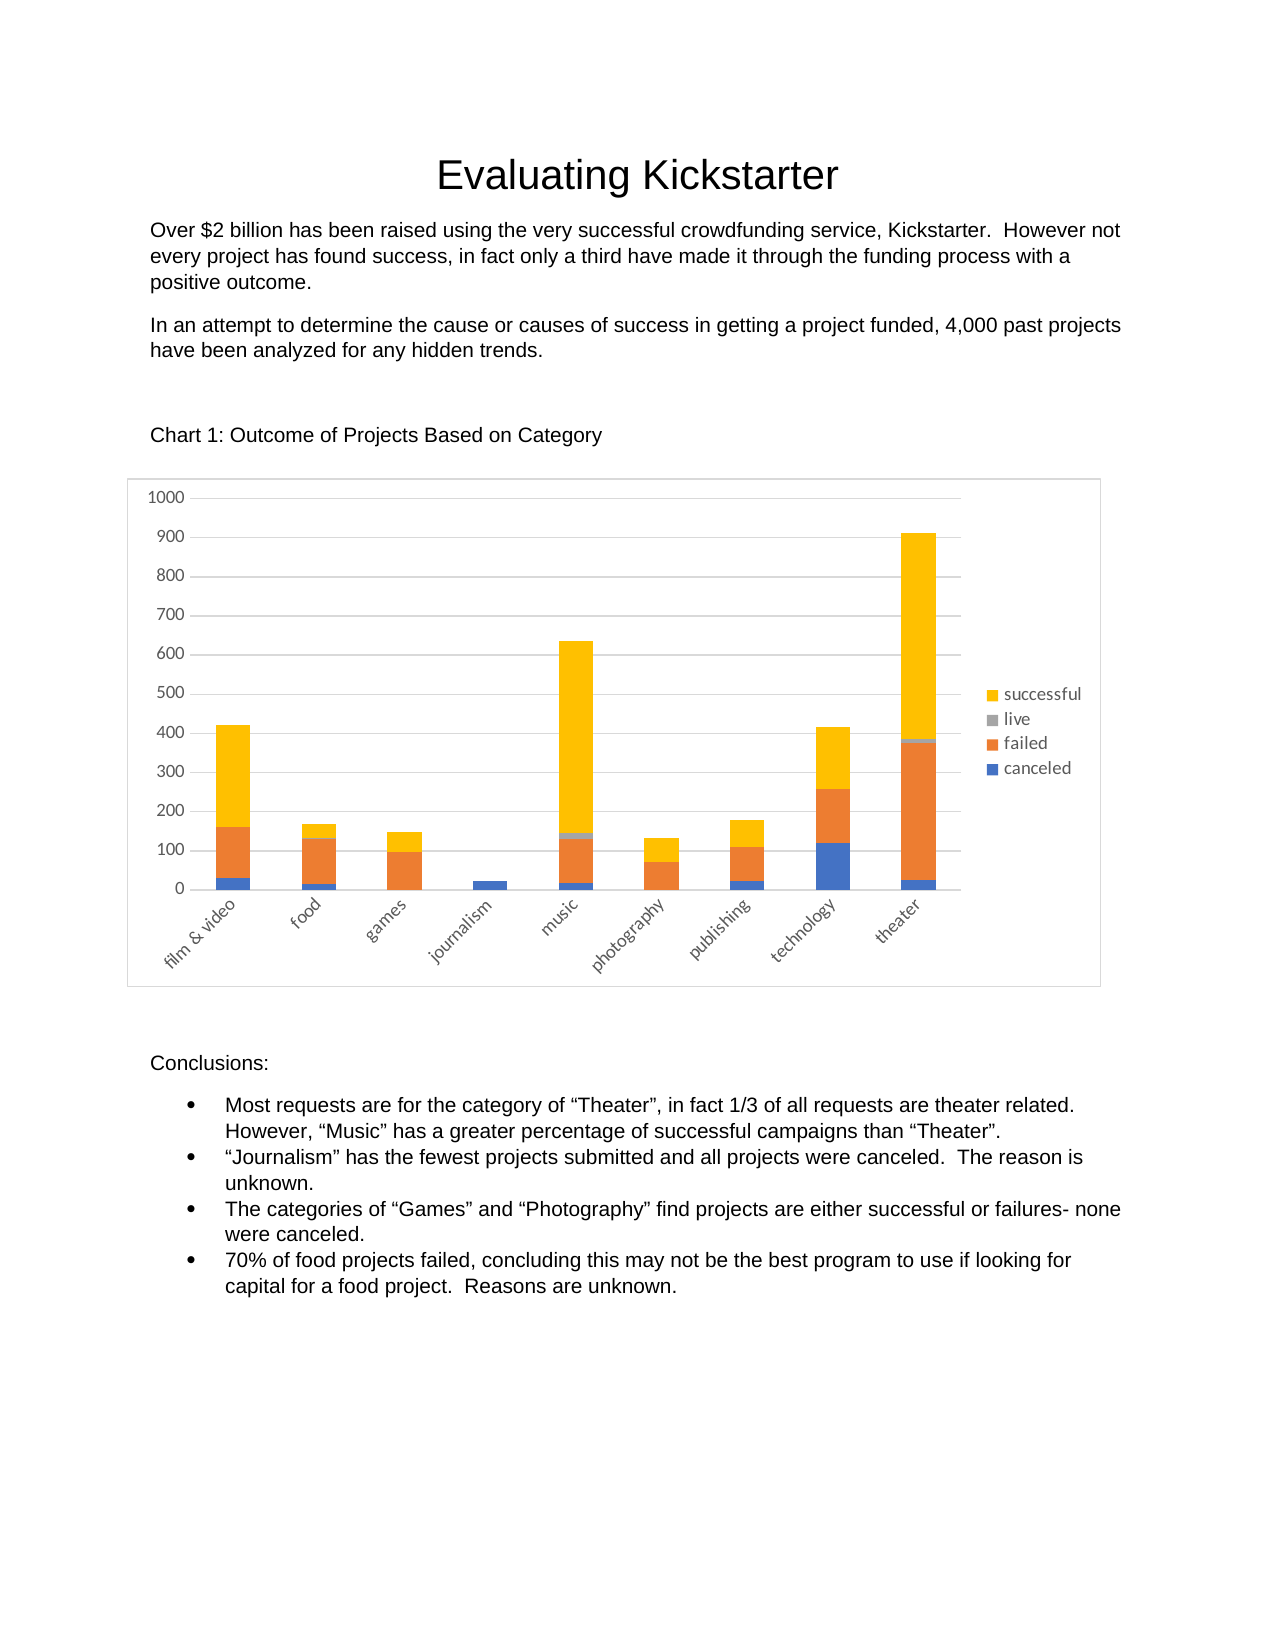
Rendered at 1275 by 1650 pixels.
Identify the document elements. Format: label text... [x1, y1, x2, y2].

list The categories of “Games” and “Photography” find projects are either successful or failures- none were canceled. [187, 1196, 1125, 1246]
text In an attempt to determine the cause or causes of success in getting a project funded, 4,000 past projects have been analyzed for any hidden trends. [150, 312, 1125, 362]
text Over $2 billion has been raised using the very successful crowdfunding service, Kickstarter. However not every project has found success, in fact only a third have made it through the funding process with a positive outcome. [150, 218, 1125, 294]
list Most requests are for the category of “Theater”, in fact 1/3 of all requests are theater related. However, “Music” has a greater percentage of successful campaigns than “Theater”. [187, 1093, 1125, 1143]
text Conclusions: [150, 1050, 1125, 1074]
list 70% of food projects failed, concluding this may not be the best program to use if looking for capital for a food project. Reasons are unknown. [187, 1248, 1125, 1298]
text Evaluating Kickstarter [150, 150, 1125, 198]
list “Journalism” has the fewest projects submitted and all projects were canceled. The reason is unknown. [187, 1144, 1125, 1194]
text Chart 1: Outcome of Projects Based on Category [150, 423, 1125, 447]
